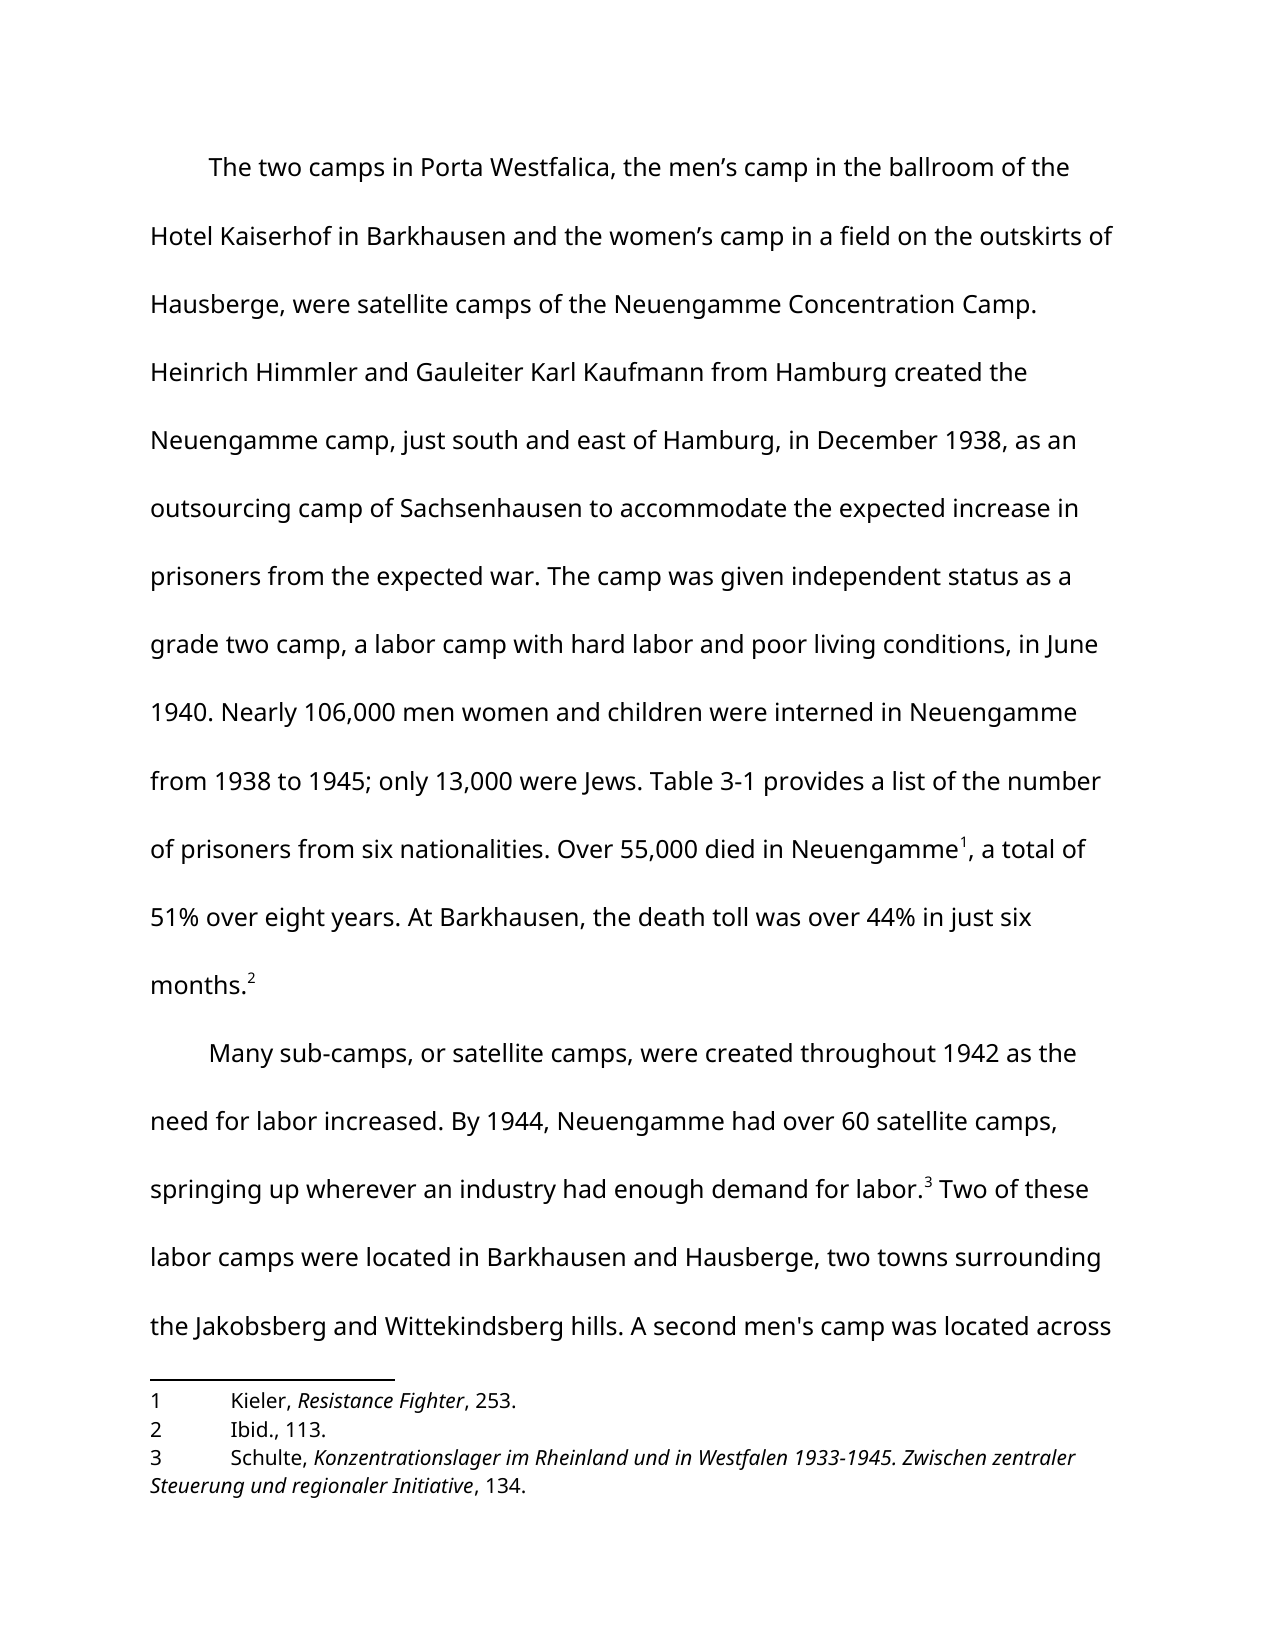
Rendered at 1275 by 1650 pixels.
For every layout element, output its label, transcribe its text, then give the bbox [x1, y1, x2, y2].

text The two camps in Porta Westfalica, the men’s camp in the ballroom of the Hotel Kaiserhof in Barkhausen and the women’s camp in a field on the outskirts of Hausberge, were satellite camps of the Neuengamme Concentration Camp. Heinrich Himmler and Gauleiter Karl Kaufmann from Hamburg created the Neuengamme camp, just south and east of Hamburg, in December 1938, as an outsourcing camp of Sachsenhausen to accommodate the expected increase in prisoners from the expected war. The camp was given independent status as a grade two camp, a labor camp with hard labor and poor living conditions, in June 1940. Nearly 106,000 men women and children were interned in Neuengamme from 1938 to 1945; only 13,000 were Jews. Table 3-1 provides a list of the number of prisoners from six nationalities. Over 55,000 died in Neuengamme, a total of 51% over eight years. At Barkhausen, the death toll was over 44% in just six months. [150, 150, 1125, 1002]
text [150, 1036, 1125, 1342]
